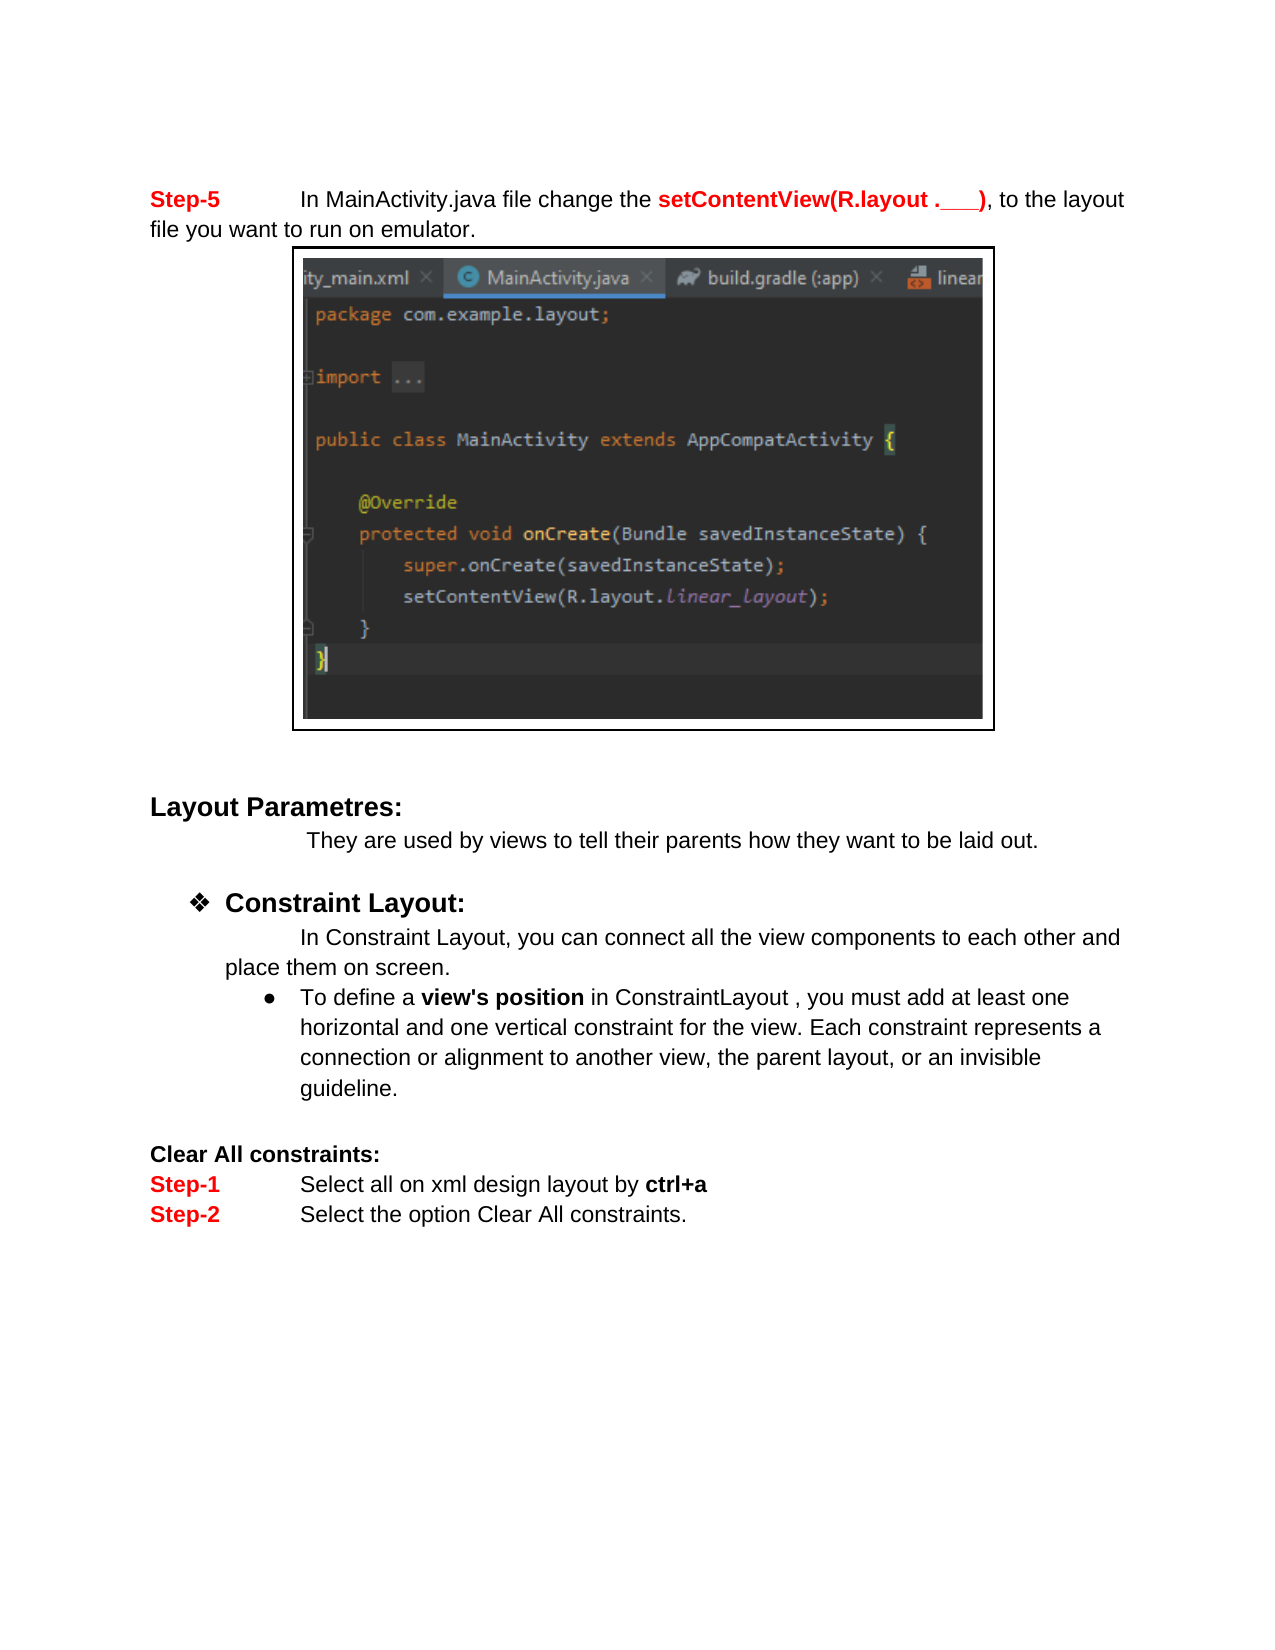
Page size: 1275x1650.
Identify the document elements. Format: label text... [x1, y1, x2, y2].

text Layout Parametres: [150, 791, 1125, 822]
text Step-5 In MainActivity.java file change the setContentView(R.layout .___), to the layout file you want to run on emulator. [150, 186, 1125, 242]
table_header [294, 249, 993, 729]
text Step-2 Select the option Clear All constraints. [150, 1201, 1125, 1227]
text In Constraint Layout, you can connect all the view components to each other and place them on screen. [225, 923, 1125, 980]
text Step-1 Select all on xml design layout by ctrl+a [150, 1171, 1125, 1197]
list Constraint Layout: [187, 887, 1125, 919]
text They are used by views to tell their parents how they want to be laid out. [150, 827, 1125, 853]
text Clear All constraints: [150, 1141, 1125, 1167]
picture [303, 258, 983, 719]
list To define a view's position in ConstraintLayout , you must add at least one horizontal and one vertical constraint for the view. Each constraint represents a connection or alignment to another view, the parent layout, or an invisible guideline. [262, 984, 1125, 1101]
